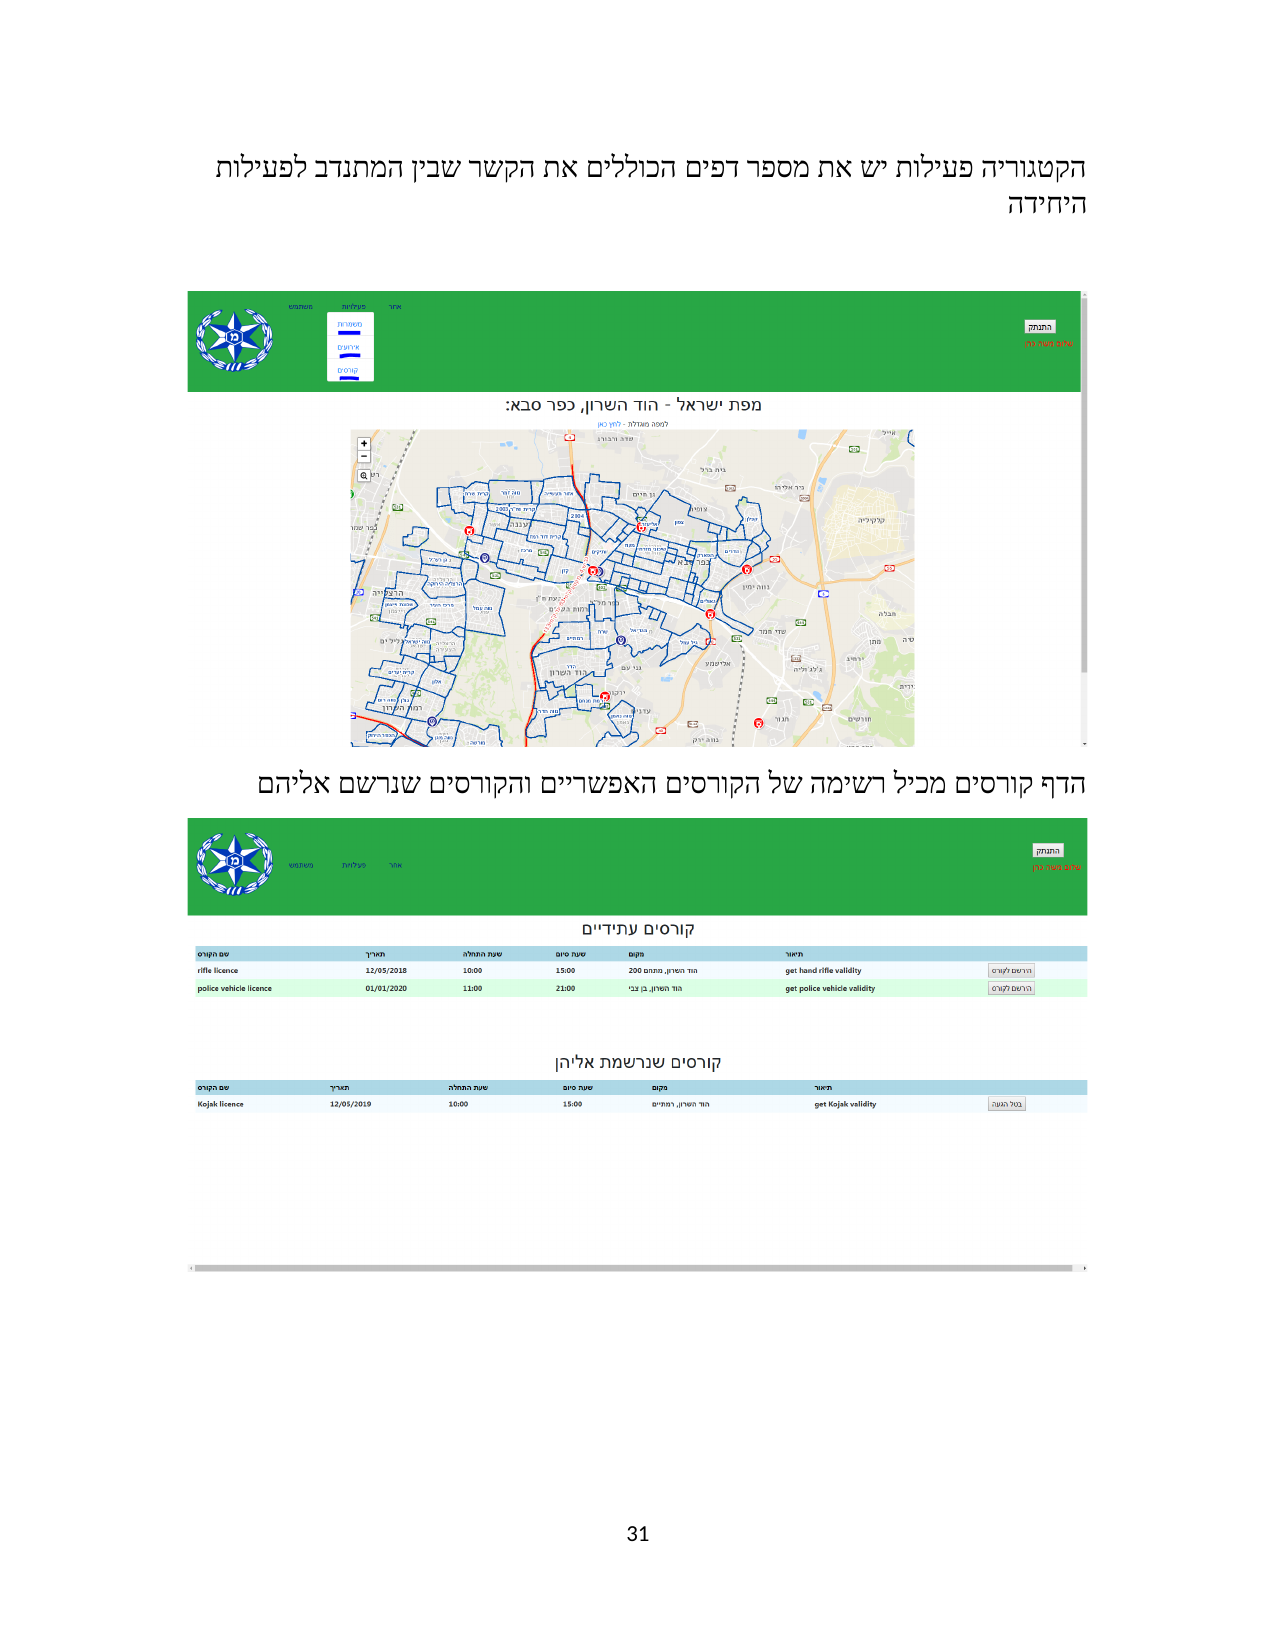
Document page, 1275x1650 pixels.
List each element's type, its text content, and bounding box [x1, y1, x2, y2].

text הקטגוריה פעילות יש את מספר דפים הכוללים את הקשר שבין המתנדב לפעילות היחידה [187, 150, 1087, 220]
text הדף קורסים מכיל רשימה של הקורסים האפשריים והקורסים שנרשם אליהם [187, 766, 1087, 799]
picture [187, 818, 1088, 1272]
picture [187, 291, 1088, 747]
